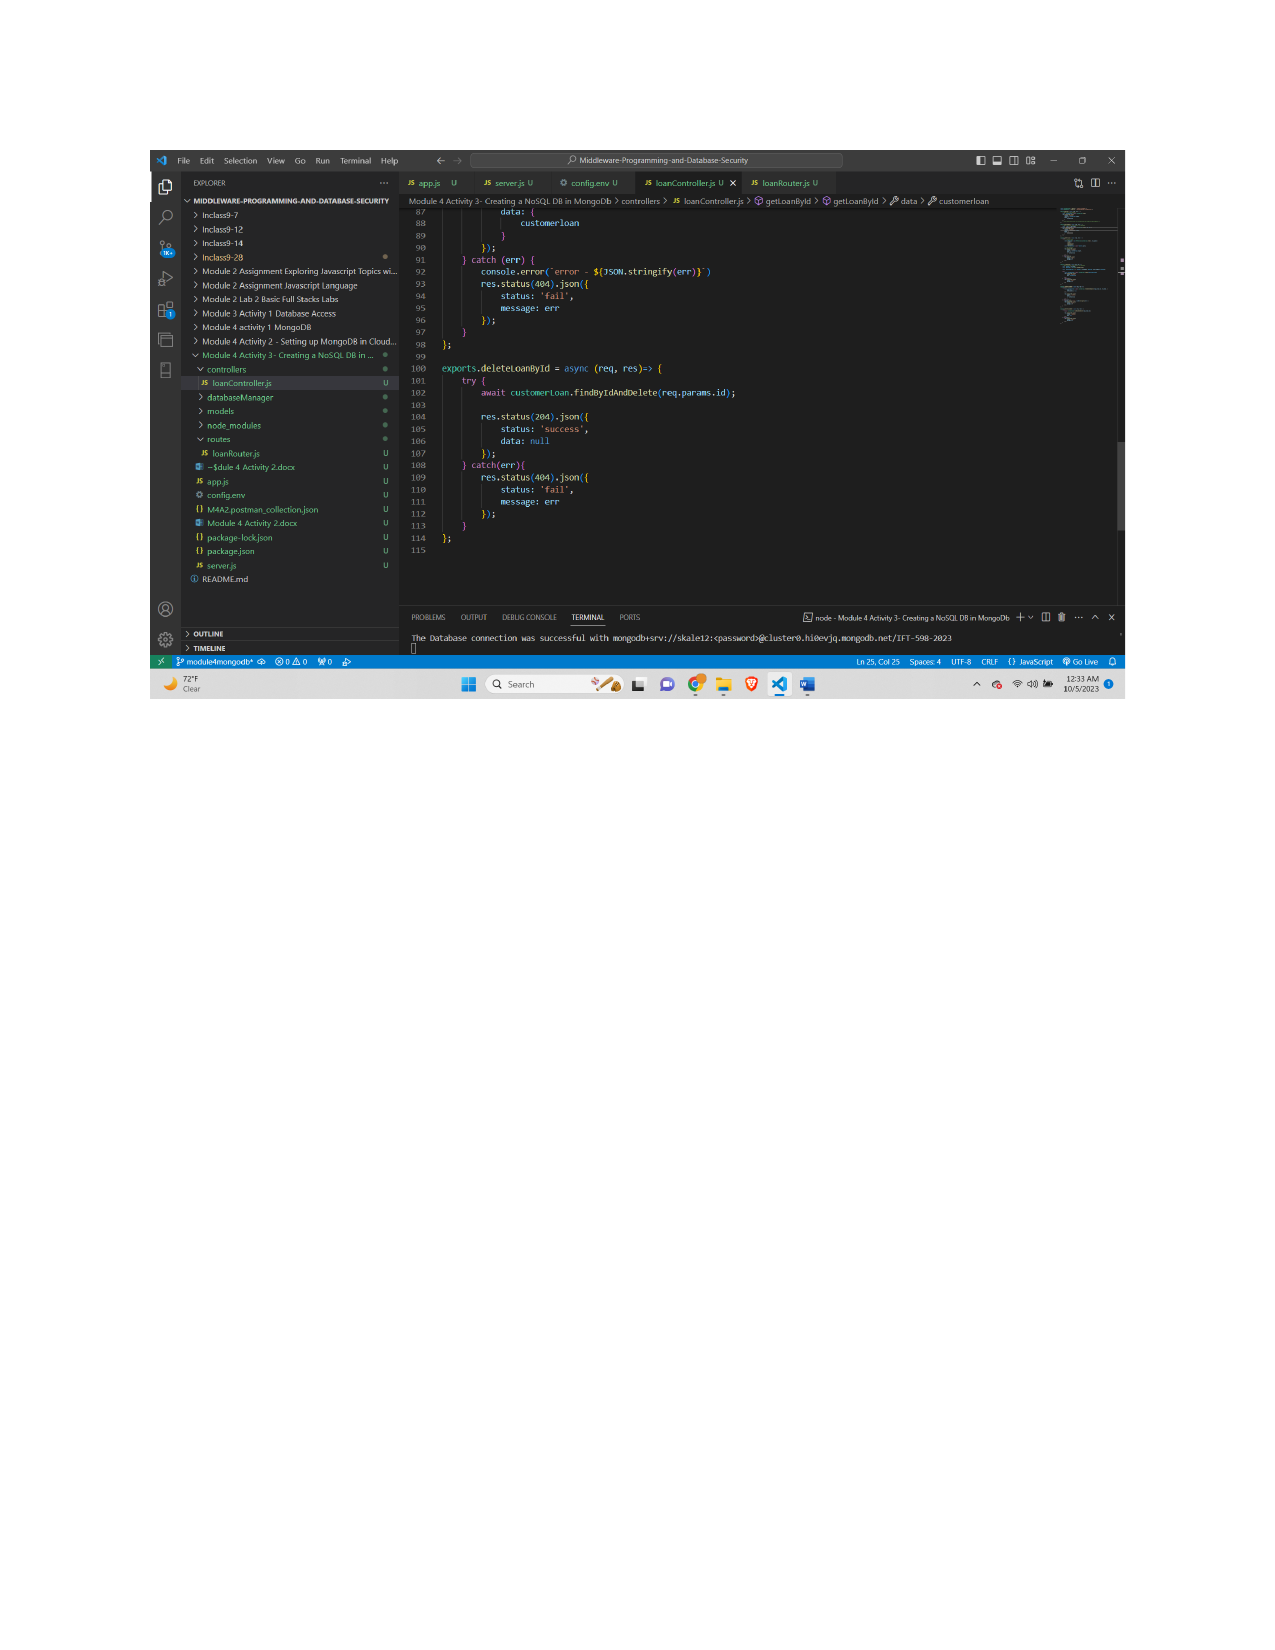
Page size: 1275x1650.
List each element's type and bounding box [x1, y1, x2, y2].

picture [150, 150, 1125, 699]
